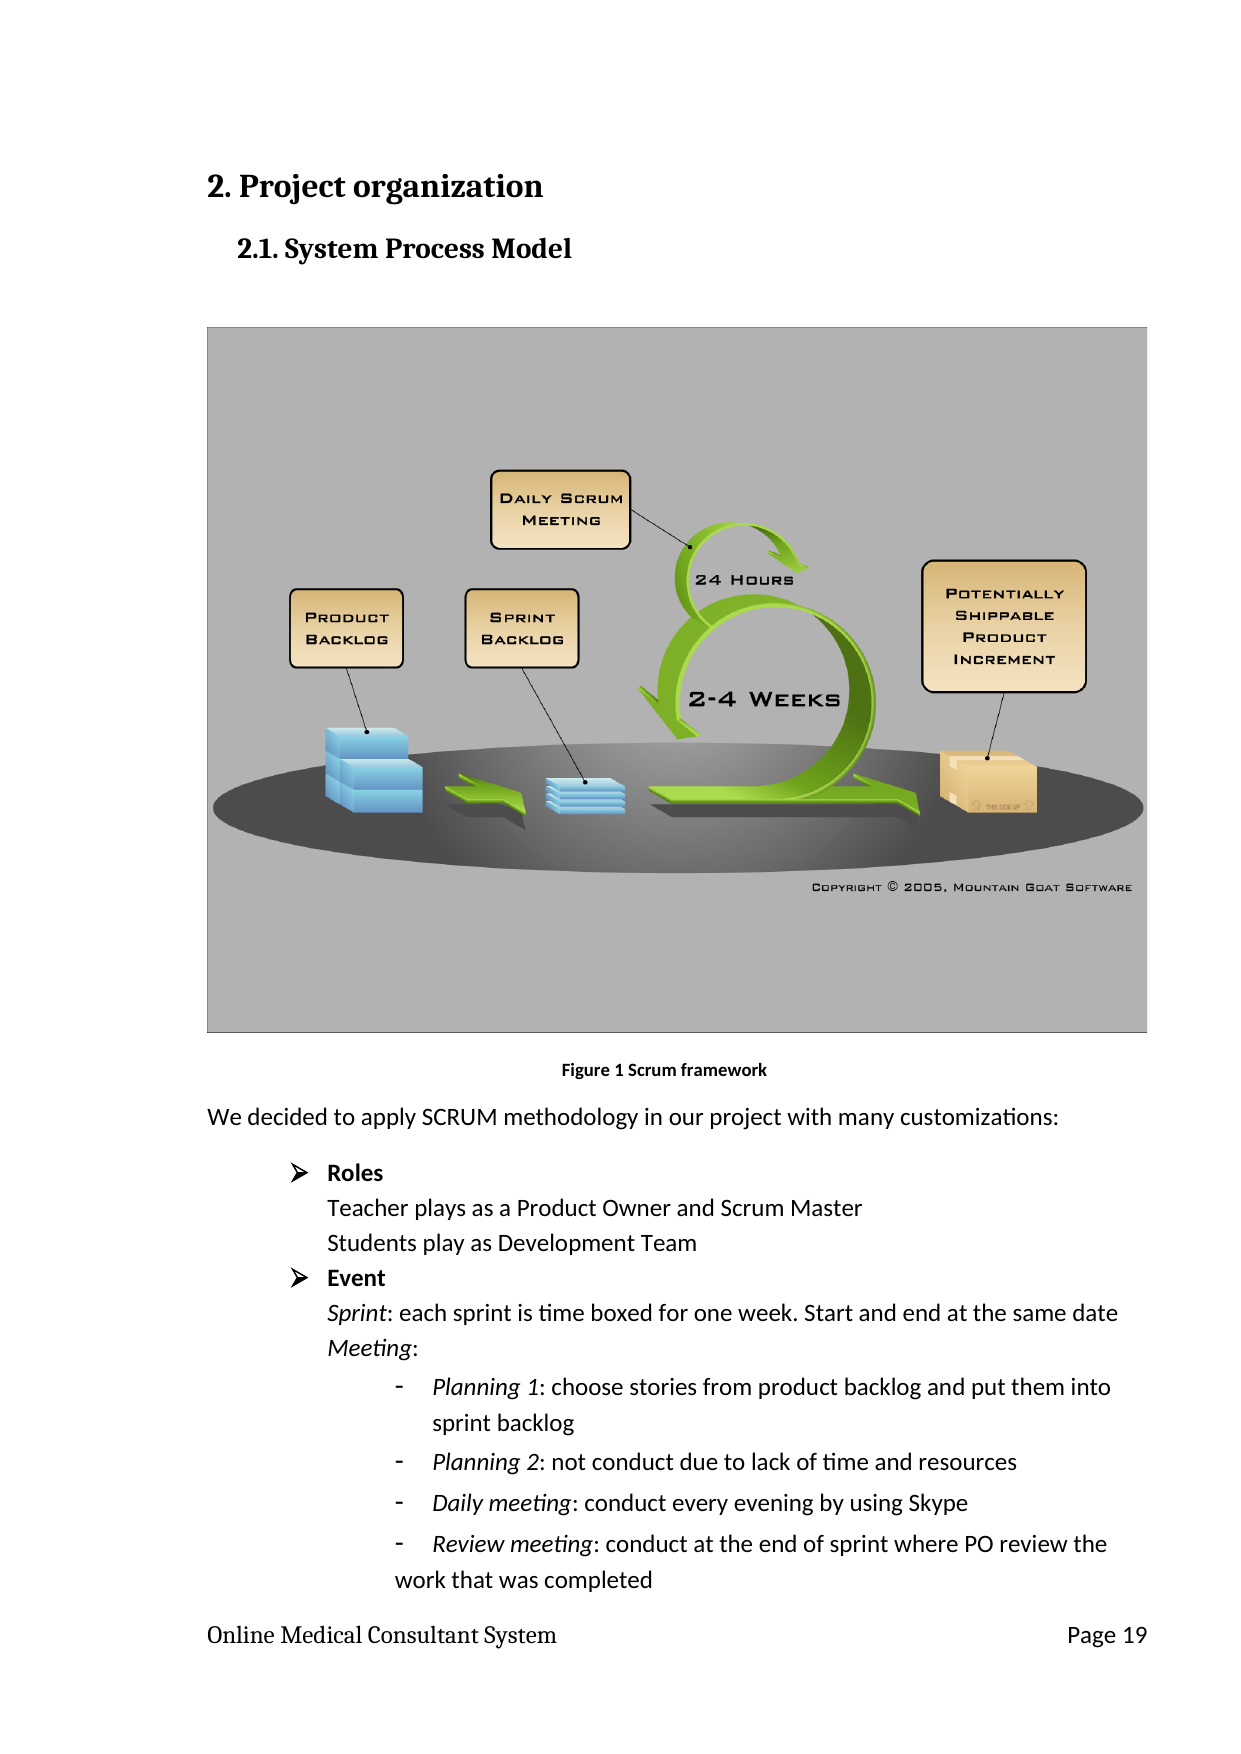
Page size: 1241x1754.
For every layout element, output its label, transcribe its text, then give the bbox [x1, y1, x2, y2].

list Review meeting: conduct at the end of sprint where PO review the work that was completed [394, 1524, 1122, 1595]
list Roles [289, 1157, 1122, 1188]
list Planning 1: choose stories from product backlog and put them into sprint backlog [394, 1367, 1122, 1438]
list Students play as Development Team [327, 1227, 1122, 1258]
subtitle Project organization [207, 168, 1122, 206]
subtitle System Process Model [237, 233, 1122, 266]
list Teacher plays as a Product Owner and Scrum Master [327, 1192, 1122, 1223]
list Sprint: each sprint is time boxed for one week. Start and end at the same date [327, 1297, 1122, 1328]
text We decided to apply SCRUM methodology in our project with many customizations: [207, 1102, 1122, 1132]
list Daily meeting: conduct every evening by using Skype [394, 1483, 1122, 1519]
list Planning 2: not conduct due to lack of time and resources [394, 1442, 1122, 1478]
list Meeting: [327, 1332, 1122, 1363]
picture [207, 327, 1148, 1033]
list Event [289, 1262, 1122, 1293]
